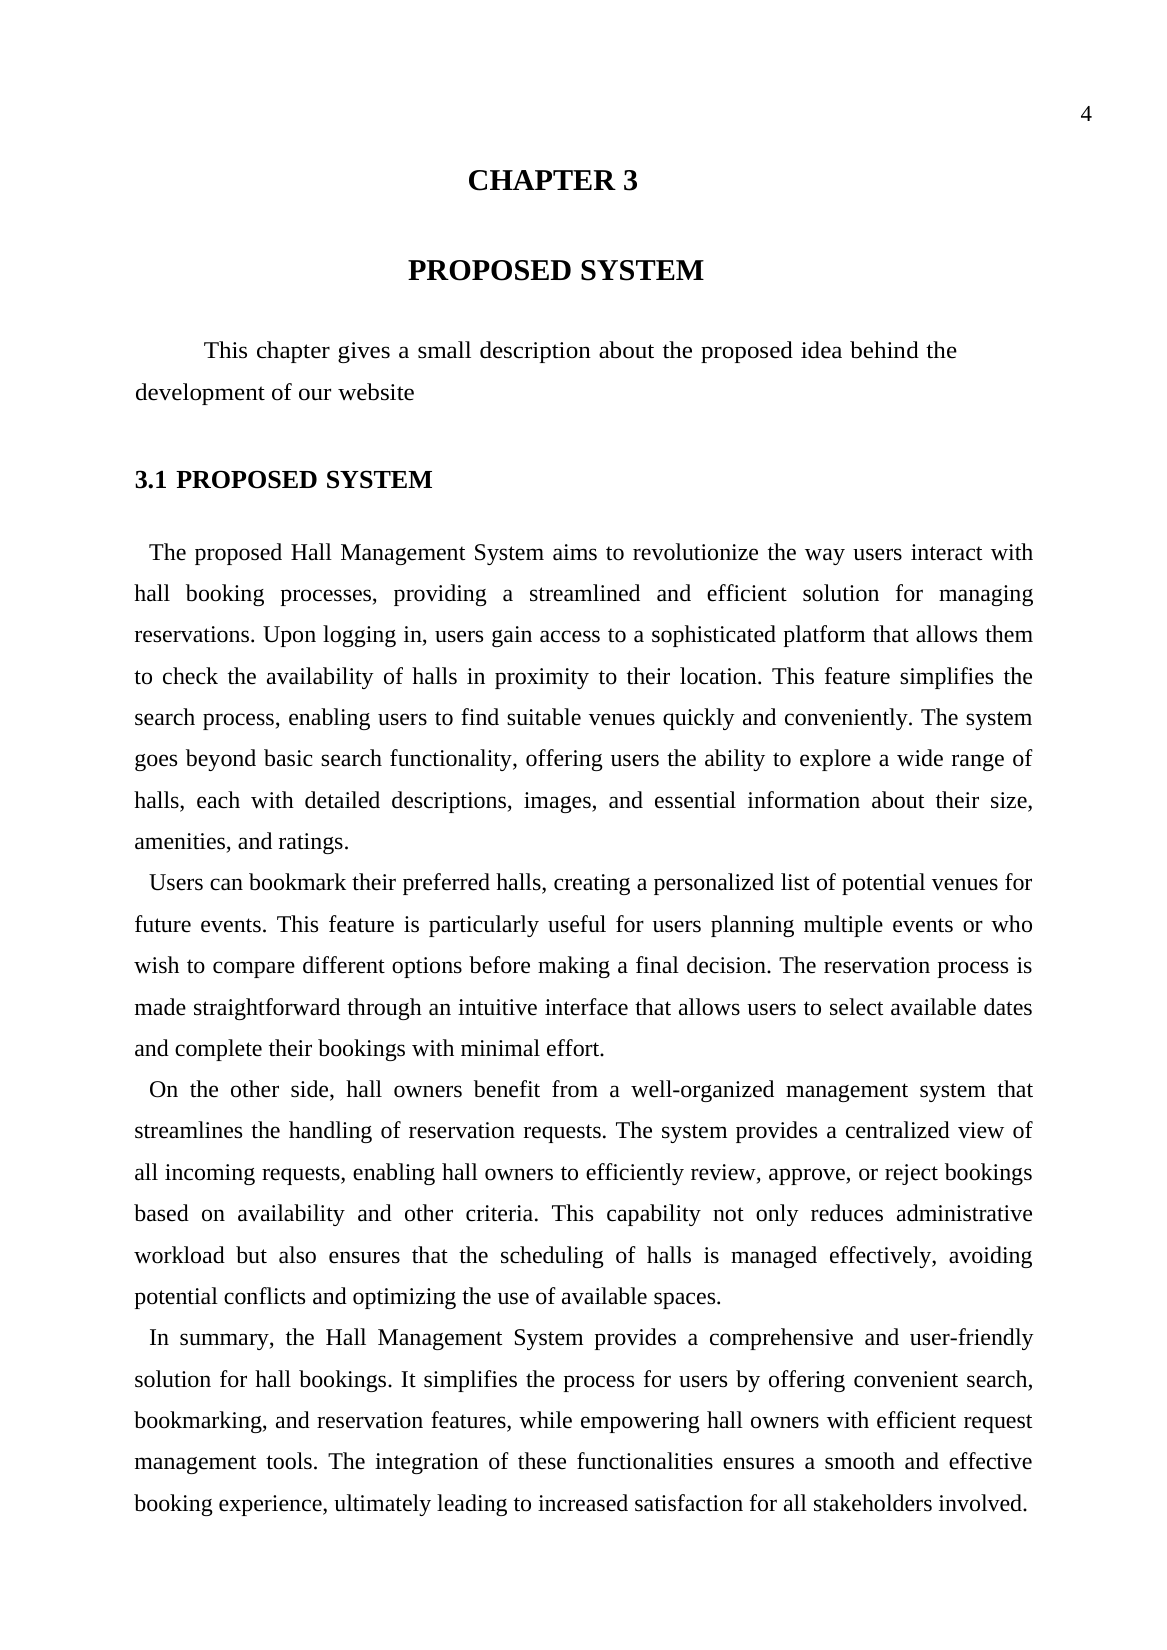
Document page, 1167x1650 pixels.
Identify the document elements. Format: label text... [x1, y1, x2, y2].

text The proposed Hall Management System aims to revolutionize the way users interact with hall booking processes, providing a streamlined and efficient solution for managing reservations. Upon logging in, users gain access to a sophisticated platform that allows them to check the availability of halls in proximity to their location. This feature simplifies the search process, enabling users to find suitable venues quickly and conveniently. The system goes beyond basic search functionality, offering users the ability to explore a wide range of halls, each with detailed descriptions, images, and essential information about their size, amenities, and ratings. [134, 538, 1035, 855]
text Users can bookmark their preferred halls, creating a personalized list of potential venues for future events. This feature is particularly useful for users planning multiple events or who wish to compare different options before making a final decision. The reservation process is made straightforward through an intuitive interface that allows users to select available dates and complete their bookings with minimal effort. [134, 868, 1035, 1061]
subtitle CHAPTER 3 [467, 163, 790, 197]
text In summary, the Hall Management System provides a comprehensive and user-friendly solution for hall bookings. It simplifies the process for users by offering convenient search, bookmarking, and reservation features, while empowering hall owners with efficient request management tools. The integration of these functionalities ensures a smooth and effective booking experience, ultimately leading to increased satisfaction for all stakeholders involved. [134, 1323, 1035, 1516]
text This chapter gives a small description about the proposed idea behind the development of our website [135, 336, 962, 406]
subtitle PROPOSED SYSTEM [134, 464, 1092, 494]
subtitle PROPOSED SYSTEM [385, 252, 790, 287]
text On the other side, hall owners benefit from a well-organized management system that streamlines the handling of reservation requests. The system provides a centralized view of all incoming requests, enabling hall owners to efficiently review, approve, or reject bookings based on availability and other criteria. This capability not only reduces administrative workload but also ensures that the scheduling of halls is managed effectively, avoiding potential conflicts and optimizing the use of available spaces. [134, 1075, 1035, 1309]
